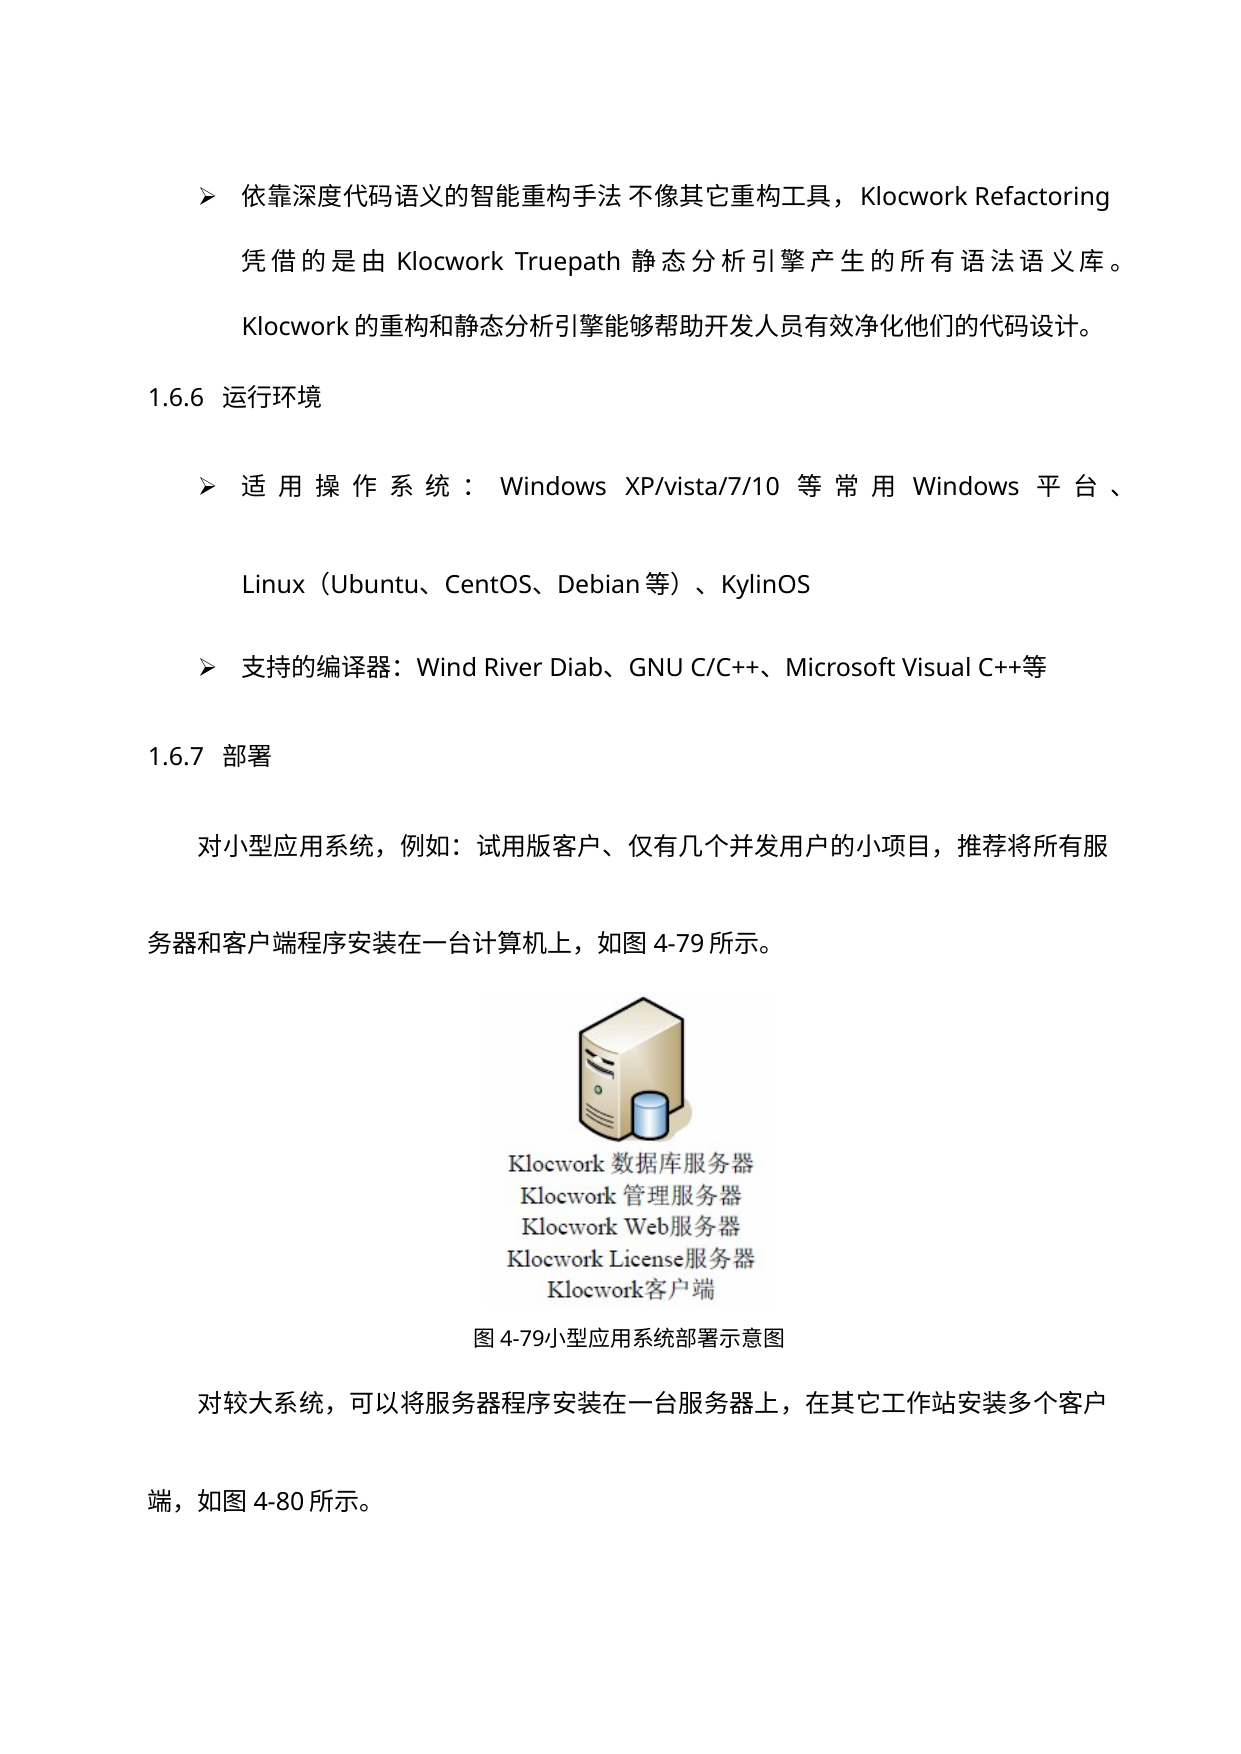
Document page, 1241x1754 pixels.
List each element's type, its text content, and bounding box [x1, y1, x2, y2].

subtitle 部署 [148, 722, 1110, 787]
picture [484, 992, 774, 1307]
text 对小型应用系统，例如：试用版客户、仅有几个并发用户的小项目，推荐将所有服务器和客户端程序安装在一台计算机上，如图 4-79所示。 [148, 812, 1110, 974]
subtitle 运行环境 [148, 363, 1110, 428]
list 适用操作系统：Windows XP/vista/7/10等常用Windows平台、Linux（Ubuntu、CentOS、Debian等）、KylinOS [198, 452, 1110, 615]
list 依靠深度代码语义的智能重构手法 不像其它重构工具，Klocwork Refactoring凭借的是由Klocwork Truepath静态分析引擎产生的所有语法语义库。Klocwork的重构和静态分析引擎能够帮助开发人员有效净化他们的代码设计。 [198, 162, 1110, 357]
text 图 4-79小型应用系统部署示意图 [148, 1321, 1110, 1354]
list 支持的编译器：Wind River Diab、GNU C/C++、Microsoft Visual C++等 [198, 633, 1110, 698]
text 对较大系统，可以将服务器程序安装在一台服务器上，在其它工作站安装多个客户端，如图 4-80所示。 [148, 1369, 1110, 1532]
